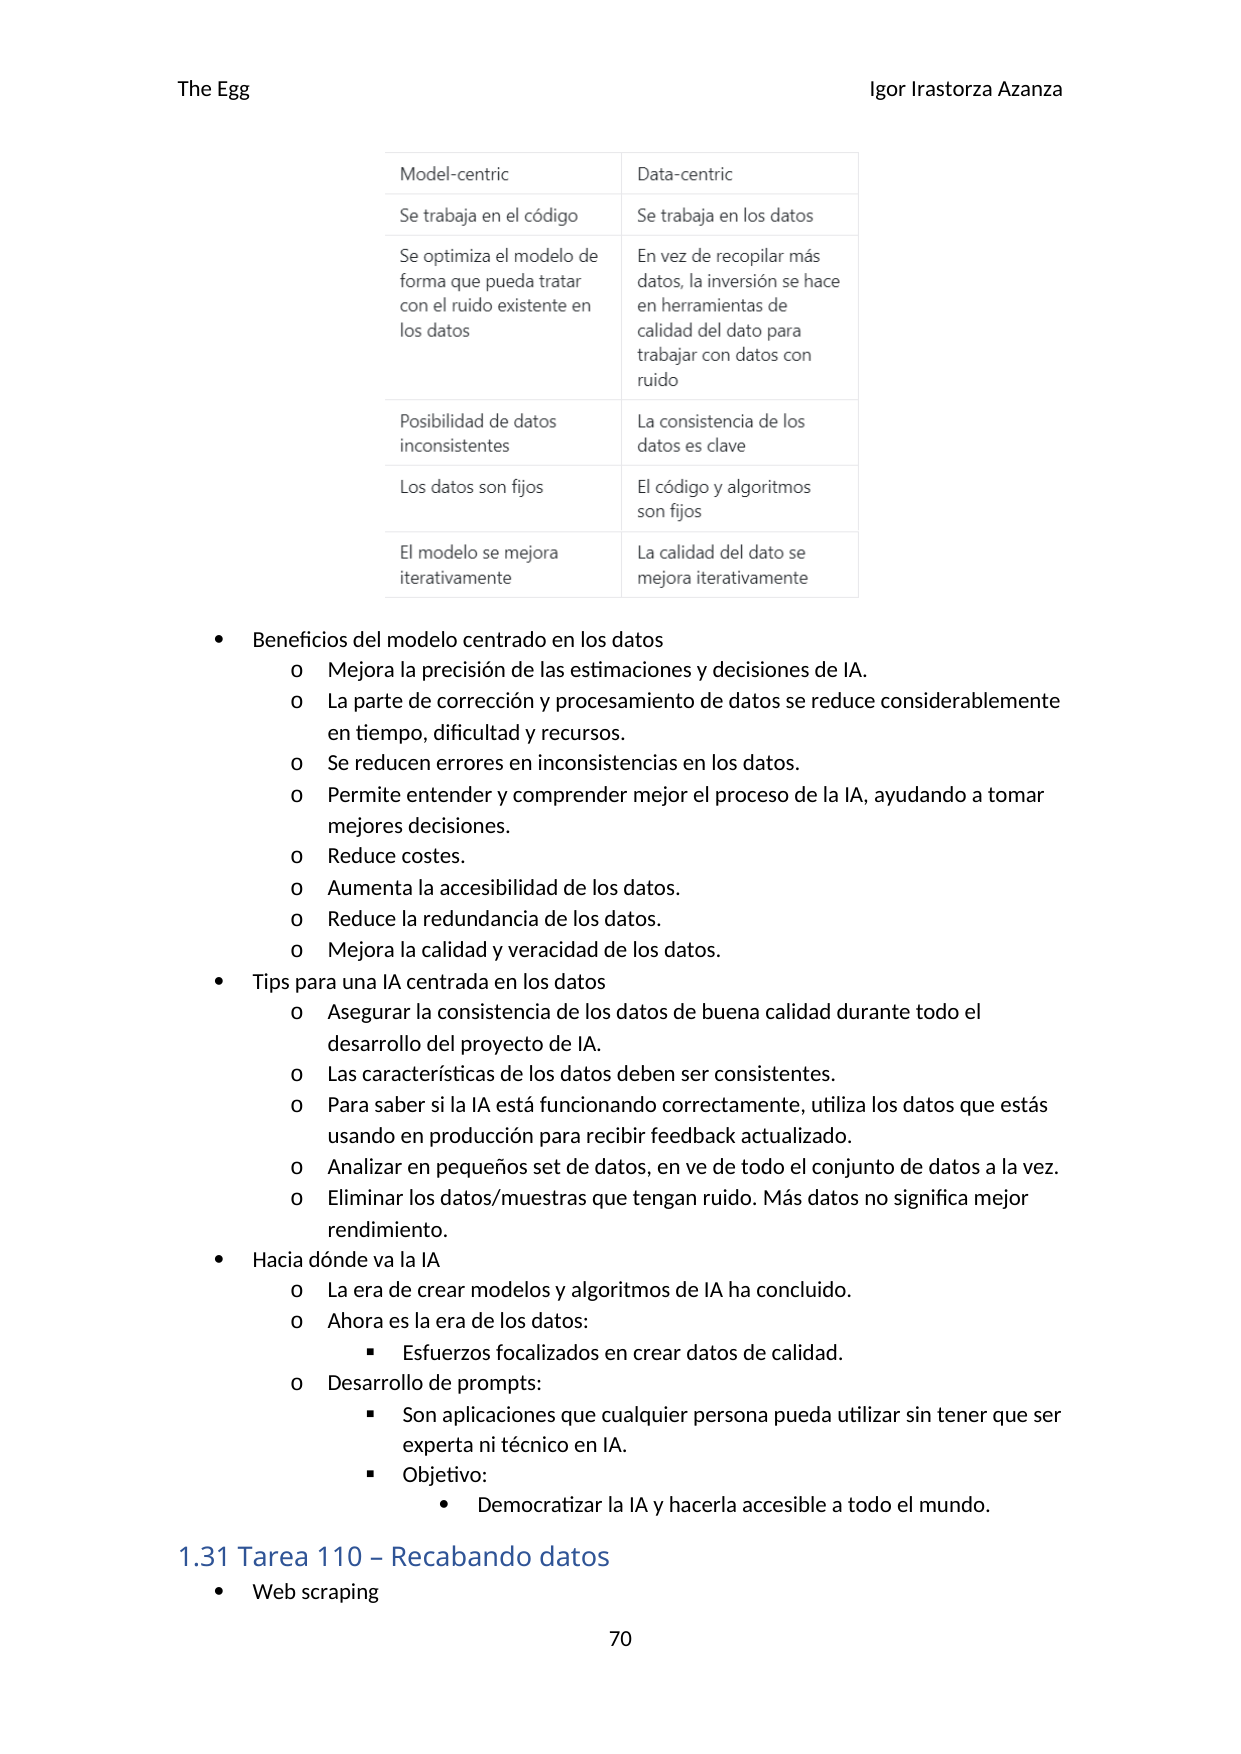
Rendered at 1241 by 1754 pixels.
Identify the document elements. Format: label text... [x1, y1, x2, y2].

list Eliminar los datos/muestras que tengan ruido. Más datos no significa mejor rendimiento. [290, 1183, 1063, 1243]
list Objetivo: [365, 1460, 1063, 1488]
list Se reducen errores en inconsistencias en los datos. [290, 748, 1063, 777]
list Reduce costes. [290, 841, 1063, 870]
list Mejora la precisión de las estimaciones y decisiones de IA. [290, 655, 1063, 684]
picture [375, 147, 865, 607]
list Esfuerzos focalizados en crear datos de calidad. [365, 1338, 1063, 1366]
list Son aplicaciones que cualquier persona pueda utilizar sin tener que ser experta ni técnico en IA. [365, 1400, 1063, 1458]
list Las características de los datos deben ser consistentes. [290, 1059, 1063, 1088]
list Tips para una IA centrada en los datos [215, 967, 1063, 995]
subtitle Tarea 110 – Recabando datos [177, 1537, 1063, 1574]
list La era de crear modelos y algoritmos de IA ha concluido. [290, 1275, 1063, 1304]
list Hacia dónde va la IA [215, 1245, 1063, 1273]
list Democratizar la IA y hacerla accesible a todo el mundo. [440, 1490, 1063, 1518]
list Desarrollo de prompts: [290, 1368, 1063, 1397]
list Asegurar la consistencia de los datos de buena calidad durante todo el desarrollo del proyecto de IA. [290, 997, 1063, 1057]
list Web scraping [215, 1577, 1063, 1605]
list Aumenta la accesibilidad de los datos. [290, 873, 1063, 902]
list Beneficios del modelo centrado en los datos [215, 625, 1063, 653]
list Mejora la calidad y veracidad de los datos. [290, 936, 1063, 965]
list Reduce la redundancia de los datos. [290, 904, 1063, 933]
list Analizar en pequeños set de datos, en ve de todo el conjunto de datos a la vez. [290, 1152, 1063, 1181]
list Para saber si la IA está funcionando correctamente, utiliza los datos que estás usando en producción para recibir feedback actualizado. [290, 1090, 1063, 1150]
list Ahora es la era de los datos: [290, 1307, 1063, 1336]
list Permite entender y comprender mejor el proceso de la IA, ayudando a tomar mejores decisiones. [290, 780, 1063, 839]
list La parte de corrección y procesamiento de datos se reduce considerablemente en tiempo, dificultad y recursos. [290, 687, 1063, 746]
